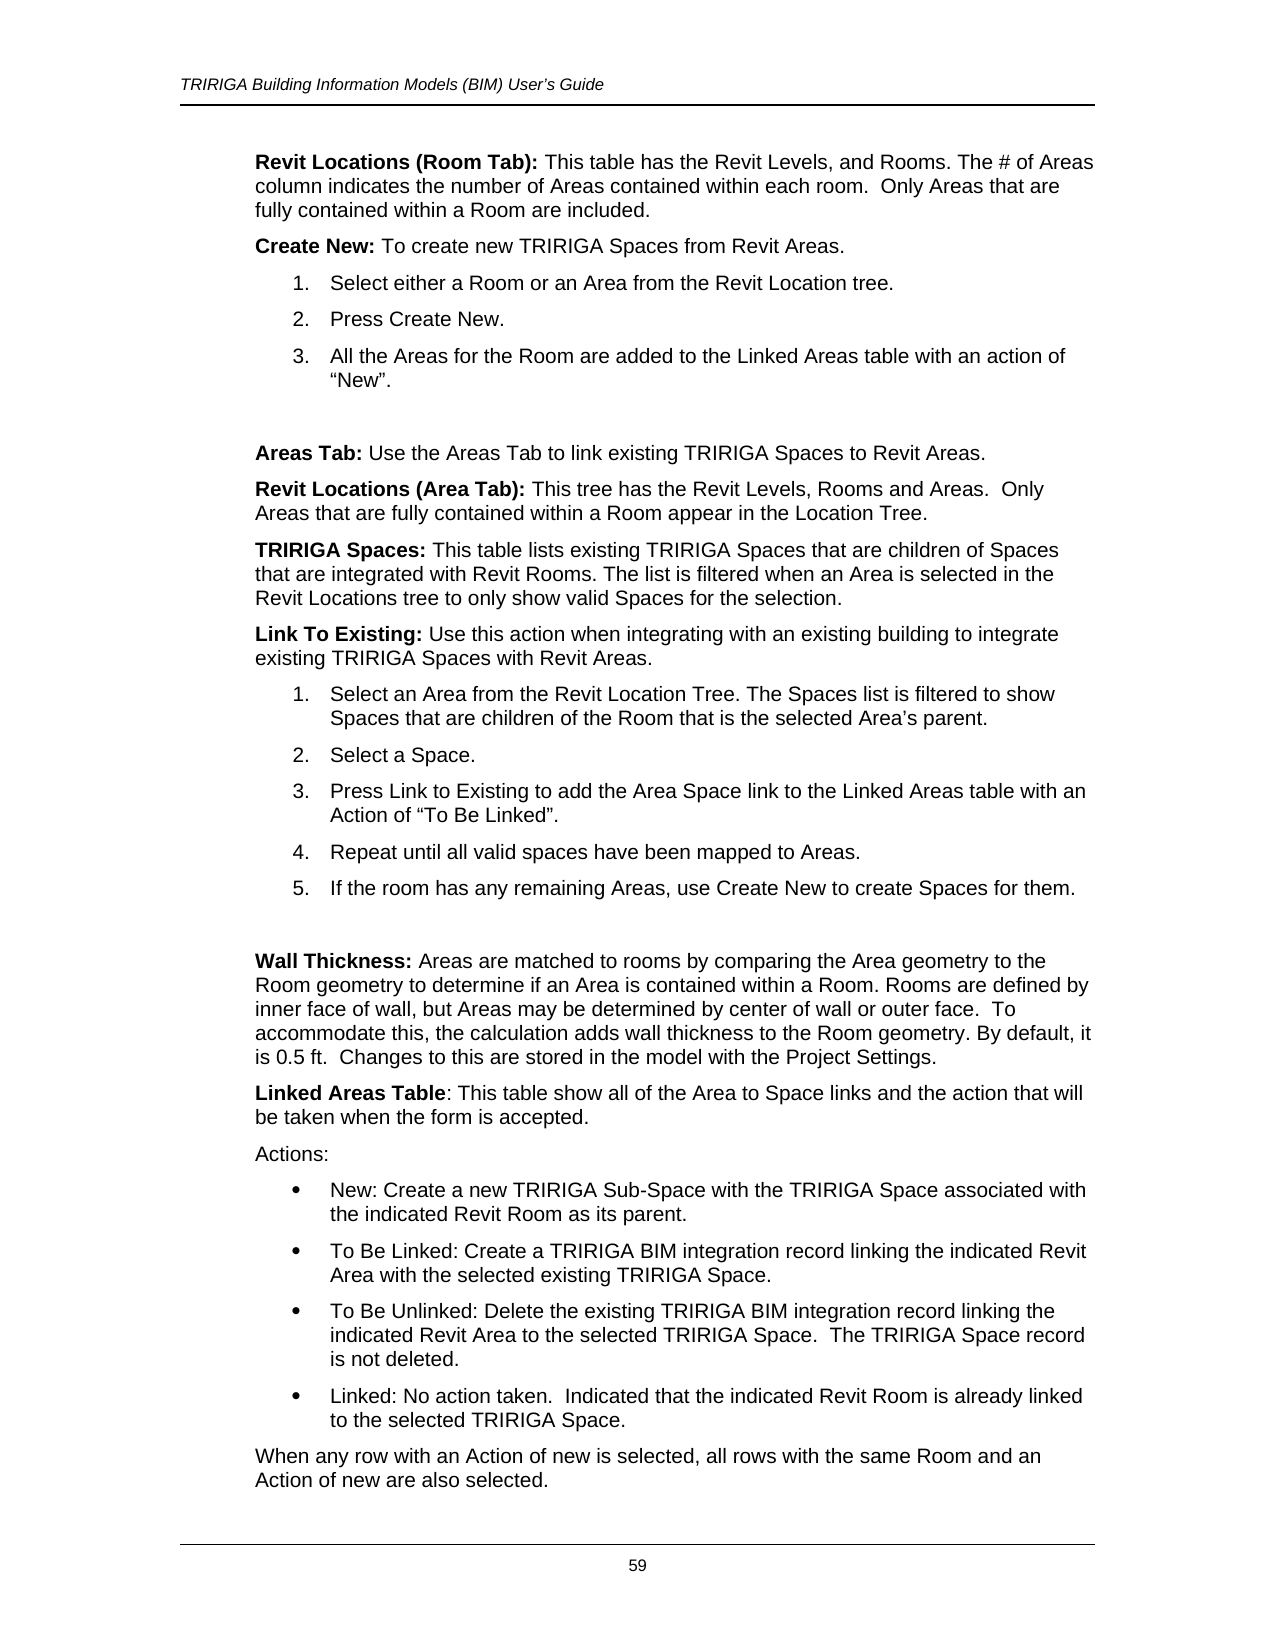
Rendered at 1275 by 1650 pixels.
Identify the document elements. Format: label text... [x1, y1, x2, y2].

text Actions: [255, 1142, 1095, 1166]
text Linked Areas Table: This table show all of the Area to Space links and the action that will be taken when the form is accepted. [255, 1081, 1095, 1129]
list To Be Linked: Create a TRIRIGA BIM integration record linking the indicated Revit Area with the selected existing TRIRIGA Space. [292, 1239, 1095, 1287]
list Repeat until all valid spaces have been mapped to Areas. [292, 839, 1095, 863]
text Link To Existing: Use this action when integrating with an existing building to integrate existing TRIRIGA Spaces with Revit Areas. [255, 622, 1095, 670]
list Linked: No action taken. Indicated that the indicated Revit Room is already linked to the selected TRIRIGA Space. [292, 1384, 1095, 1432]
list New: Create a new TRIRIGA Sub-Space with the TRIRIGA Space associated with the indicated Revit Room as its parent. [292, 1178, 1095, 1226]
text Revit Locations (Room Tab): This table has the Revit Levels, and Rooms. The # of Areas column indicates the number of Areas contained within each room. Only Areas that are fully contained within a Room are included. [255, 150, 1095, 222]
text Revit Locations (Area Tab): This tree has the Revit Levels, Rooms and Areas. Only Areas that are fully contained within a Room appear in the Location Tree. [255, 477, 1095, 525]
list Select a Space. [292, 743, 1095, 767]
text Areas Tab: Use the Areas Tab to link existing TRIRIGA Spaces to Revit Areas. [255, 441, 1095, 464]
text Wall Thickness: Areas are matched to rooms by comparing the Area geometry to the Room geometry to determine if an Area is contained within a Room. Rooms are defined by inner face of wall, but Areas may be determined by center of wall or outer face. To accommodate this, the calculation adds wall thickness to the Room geometry. By default, it is 0.5 ft. Changes to this are stored in the model with the Project Settings. [255, 949, 1095, 1069]
list Press Link to Existing to add the Area Space link to the Linked Areas table with an Action of “To Be Linked”. [292, 779, 1095, 827]
list All the Areas for the Room are added to the Linked Areas table with an action of “New”. [292, 344, 1095, 392]
text TRIRIGA Spaces: This table lists existing TRIRIGA Spaces that are children of Spaces that are integrated with Revit Rooms. The list is filtered when an Area is selected in the Revit Locations tree to only show valid Spaces for the selection. [255, 537, 1095, 609]
text When any row with an Action of new is selected, all rows with the same Room and an Action of new are also selected. [255, 1444, 1095, 1492]
list Select an Area from the Revit Location Tree. The Spaces list is filtered to show Spaces that are children of the Room that is the selected Area’s parent. [292, 682, 1095, 730]
list Press Create New. [292, 307, 1095, 331]
text Create New: To create new TRIRIGA Spaces from Revit Areas. [255, 234, 1095, 258]
list Select either a Room or an Area from the Revit Location tree. [292, 271, 1095, 295]
list If the room has any remaining Areas, use Create New to create Spaces for them. [292, 876, 1095, 900]
list To Be Unlinked: Delete the existing TRIRIGA BIM integration record linking the indicated Revit Area to the selected TRIRIGA Space. The TRIRIGA Space record is not deleted. [292, 1299, 1095, 1371]
